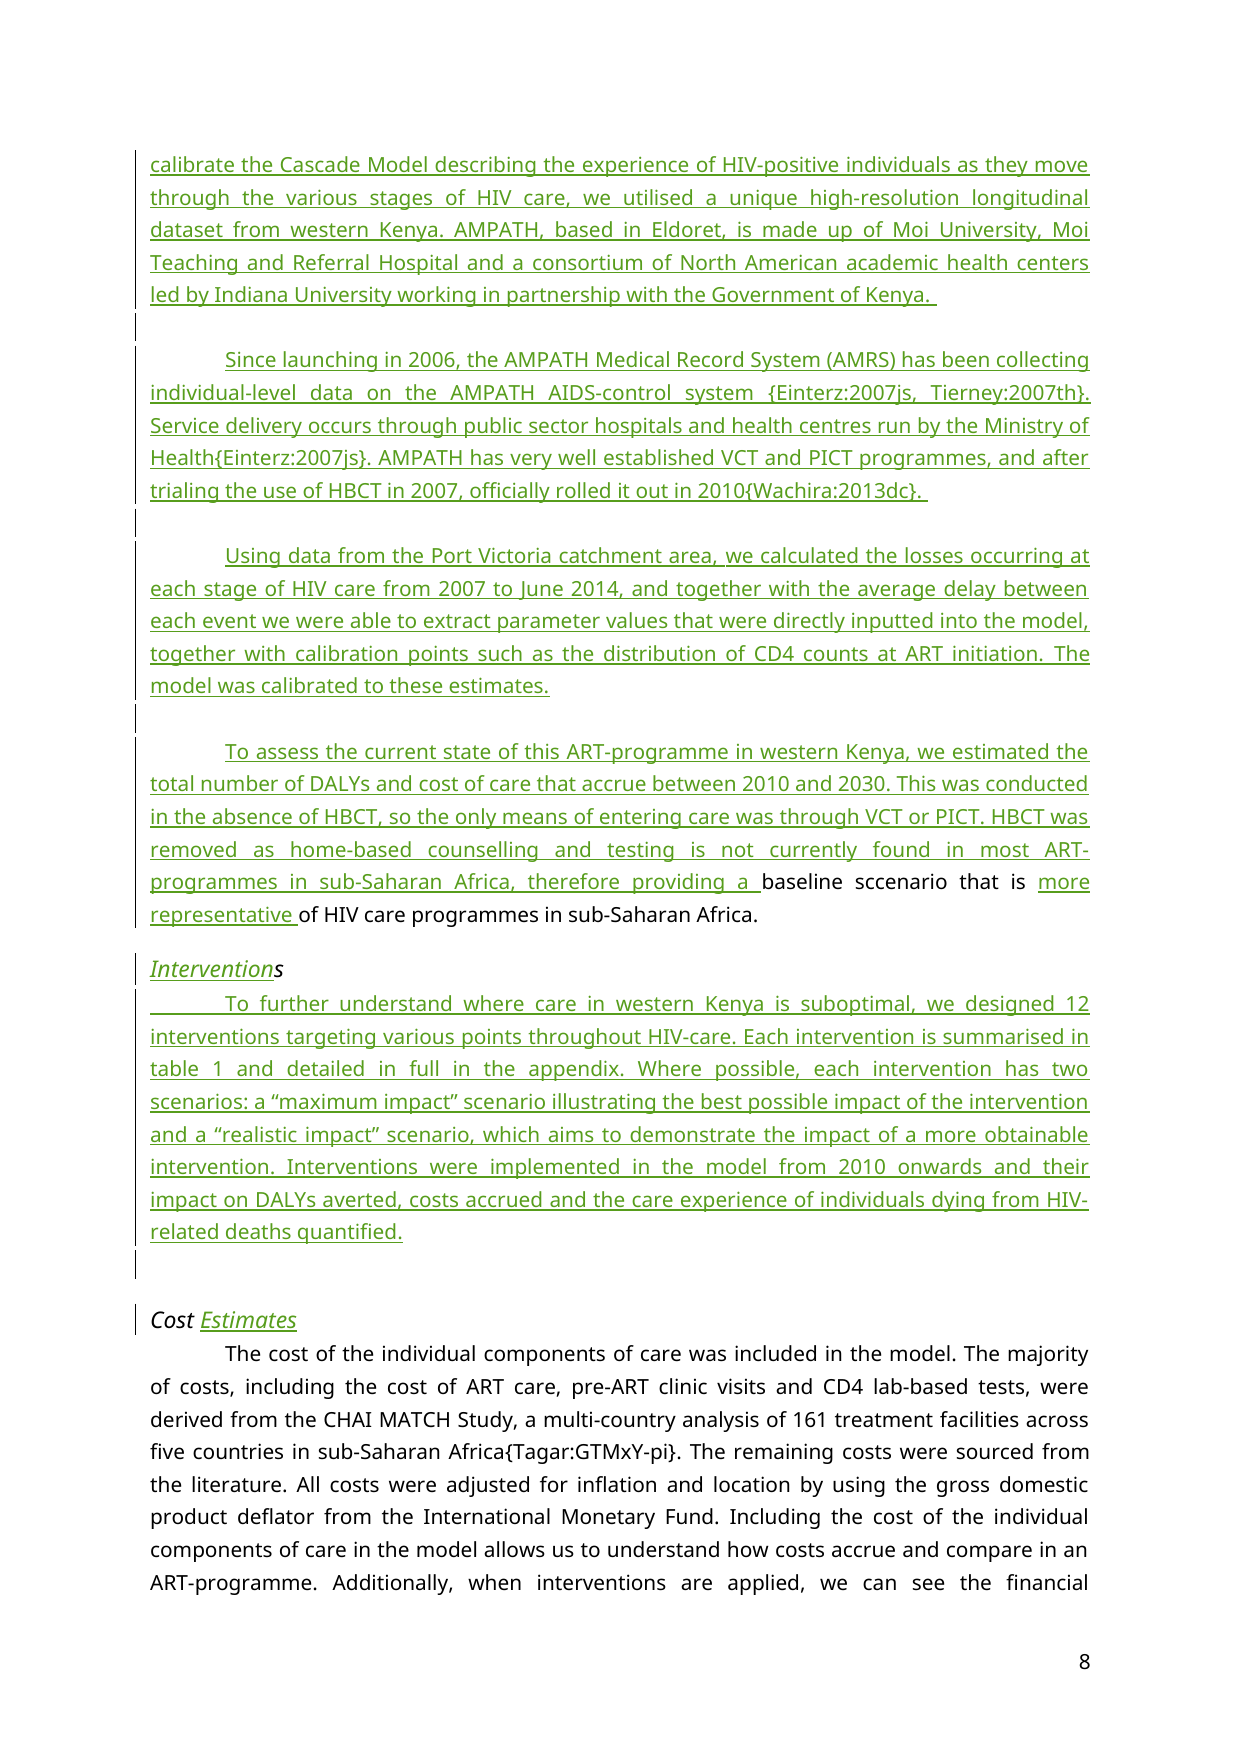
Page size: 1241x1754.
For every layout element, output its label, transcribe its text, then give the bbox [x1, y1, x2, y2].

text baseline sccenario that is of HIV care programmes in sub-Saharan Africa. [150, 737, 1090, 826]
text baseline sccenario that is of HIV care programmes in sub-Saharan Africa. [150, 828, 1090, 859]
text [150, 1339, 1090, 1596]
subtitle Cost [150, 1303, 1090, 1335]
subtitle s [150, 953, 1090, 984]
text baseline sccenario that is of HIV care programmes in sub-Saharan Africa. [150, 860, 1090, 928]
